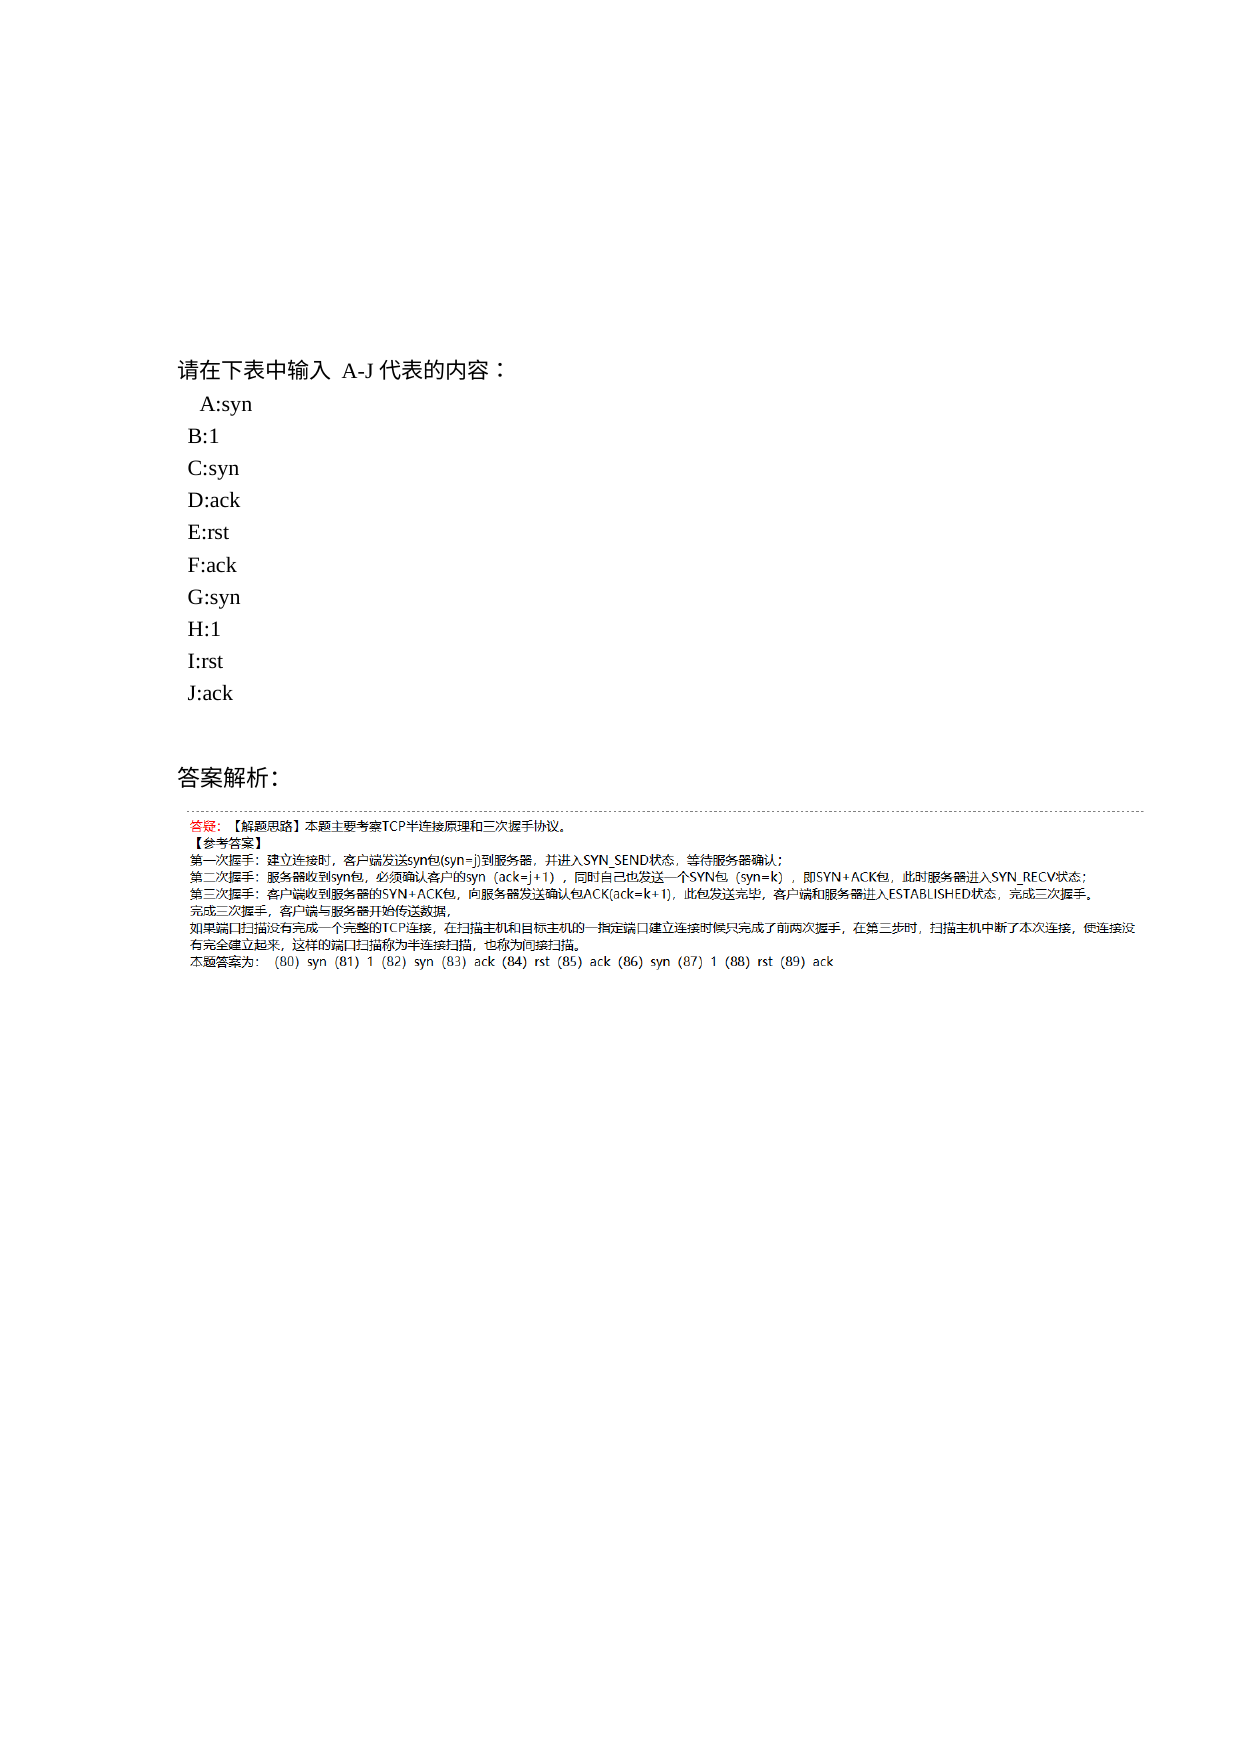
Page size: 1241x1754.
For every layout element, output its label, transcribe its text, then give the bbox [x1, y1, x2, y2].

text 答案解析： [177, 759, 1152, 793]
text B:1 C:syn D:ack E:rst F:ack G:syn H:1 I:rst J:ack [187, 423, 246, 706]
picture [177, 811, 1151, 982]
text 请在下表中输入A-J 代表的内容：A:syn [177, 355, 526, 417]
